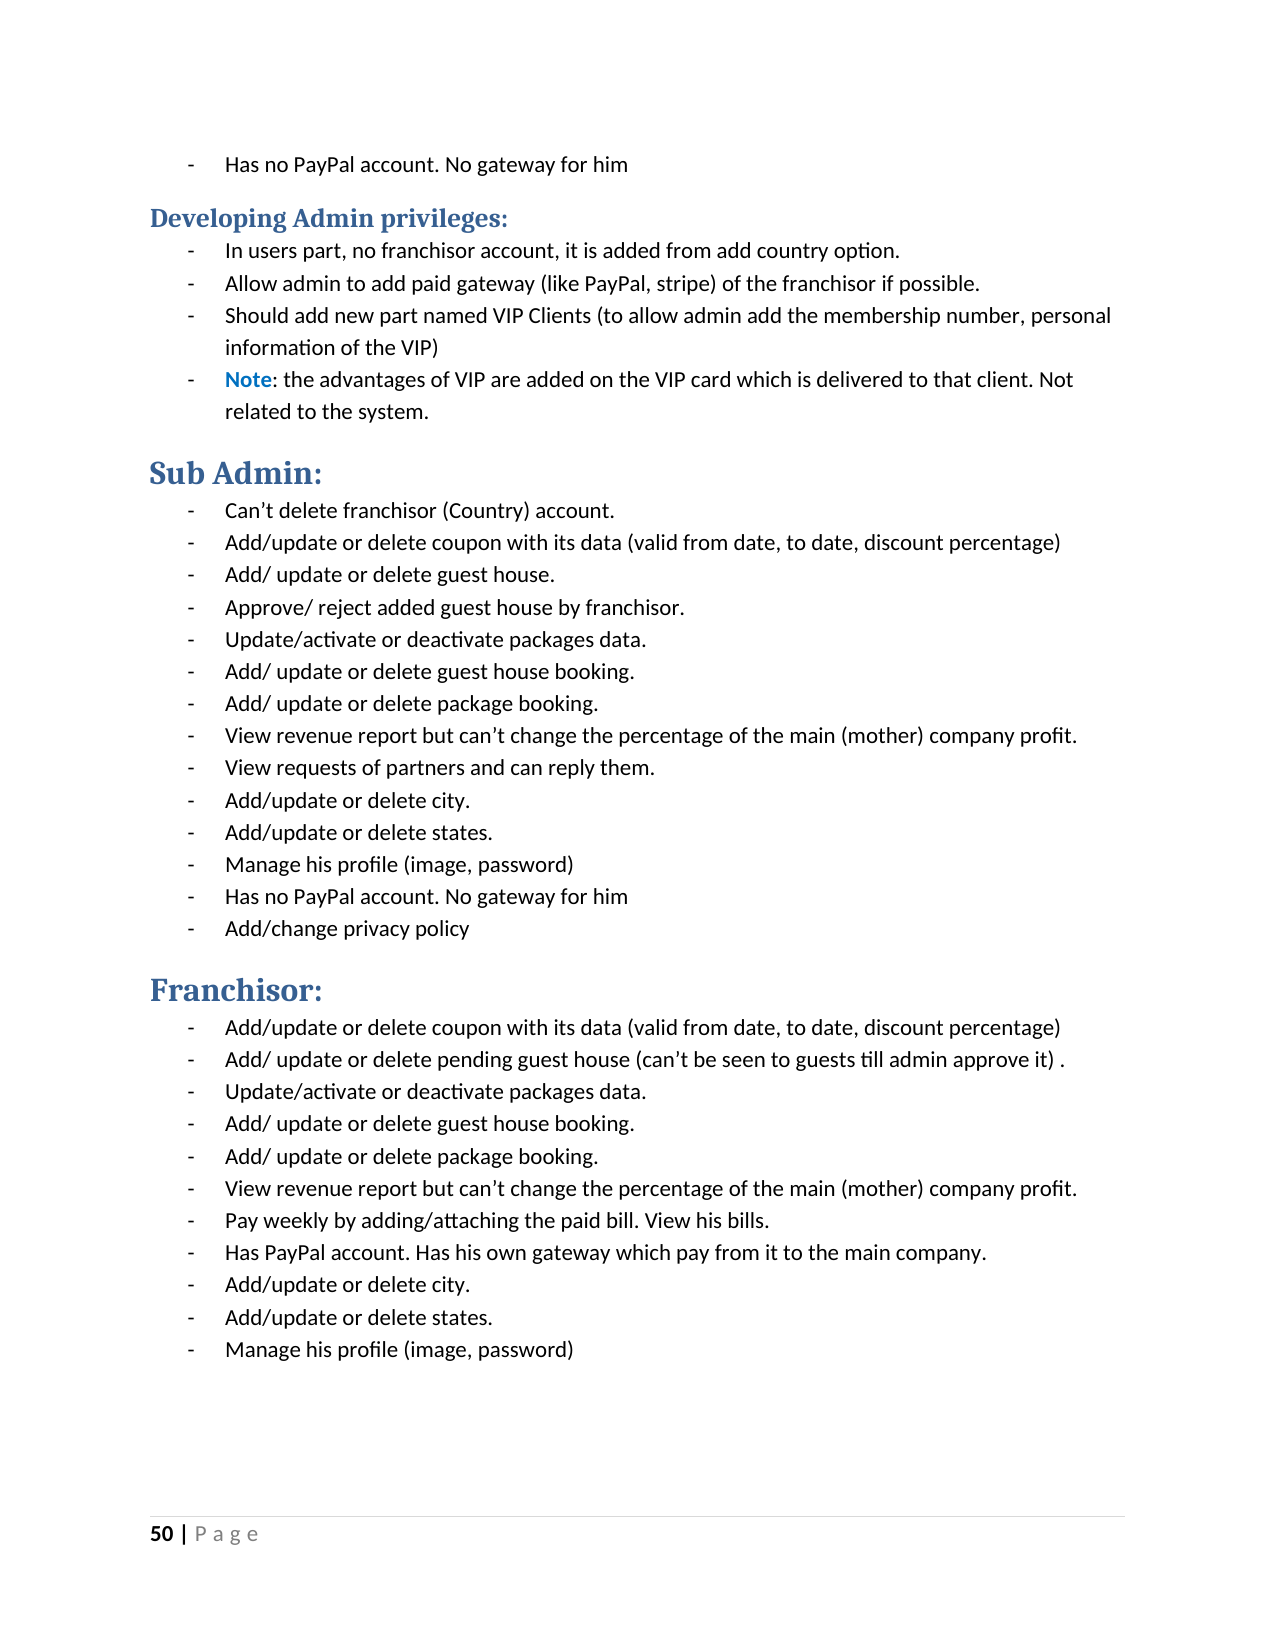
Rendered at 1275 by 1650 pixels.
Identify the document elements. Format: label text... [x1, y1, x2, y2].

list Manage his profile (image, password) [187, 1335, 1125, 1363]
list Add/update or delete city. [187, 786, 1125, 814]
list Has no PayPal account. No gateway for him [187, 882, 1125, 910]
list Add/ update or delete pending guest house (can’t be seen to guests till admin approve it) . [187, 1045, 1125, 1073]
list Manage his profile (image, password) [187, 850, 1125, 878]
list Note: the advantages of VIP are added on the VIP card which is delivered to that client. Not related to the system. [187, 365, 1125, 426]
list Can’t delete franchisor (Country) account. [187, 496, 1125, 524]
list Add/ update or delete guest house booking. [187, 1109, 1125, 1138]
list Add/ update or delete guest house. [187, 560, 1125, 588]
list View requests of partners and can reply them. [187, 753, 1125, 782]
list View revenue report but can’t change the percentage of the main (mother) company profit. [187, 721, 1125, 749]
list View revenue report but can’t change the percentage of the main (mother) company profit. [187, 1174, 1125, 1202]
list Update/activate or deactivate packages data. [187, 1077, 1125, 1105]
list Add/ update or delete guest house booking. [187, 657, 1125, 685]
list Add/change privacy policy [187, 914, 1125, 942]
list Add/update or delete states. [187, 818, 1125, 846]
list Update/activate or deactivate packages data. [187, 625, 1125, 653]
subtitle Franchisor: [150, 972, 1125, 1010]
list Add/update or delete coupon with its data (valid from date, to date, discount percentage) [187, 528, 1125, 556]
list Add/ update or delete package booking. [187, 1142, 1125, 1170]
list Has PayPal account. Has his own gateway which pay from it to the main company. [187, 1238, 1125, 1266]
list Should add new part named VIP Clients (to allow admin add the membership number, personal information of the VIP) [187, 301, 1125, 361]
list Add/update or delete city. [187, 1271, 1125, 1298]
list Has no PayPal account. No gateway for him [187, 150, 1125, 178]
list Allow admin to add paid gateway (like PayPal, stripe) of the franchisor if possible. [187, 269, 1125, 297]
list Pay weekly by adding/attaching the paid bill. View his bills. [187, 1206, 1125, 1234]
subtitle Sub Admin: [150, 455, 1125, 493]
list In users part, no franchisor account, it is added from add country option. [187, 237, 1125, 264]
list Approve/ reject added guest house by franchisor. [187, 593, 1125, 621]
list Add/update or delete states. [187, 1303, 1125, 1331]
list Add/update or delete coupon with its data (valid from date, to date, discount percentage) [187, 1013, 1125, 1041]
subtitle Developing Admin privileges: [150, 203, 1125, 234]
list Add/ update or delete package booking. [187, 689, 1125, 717]
